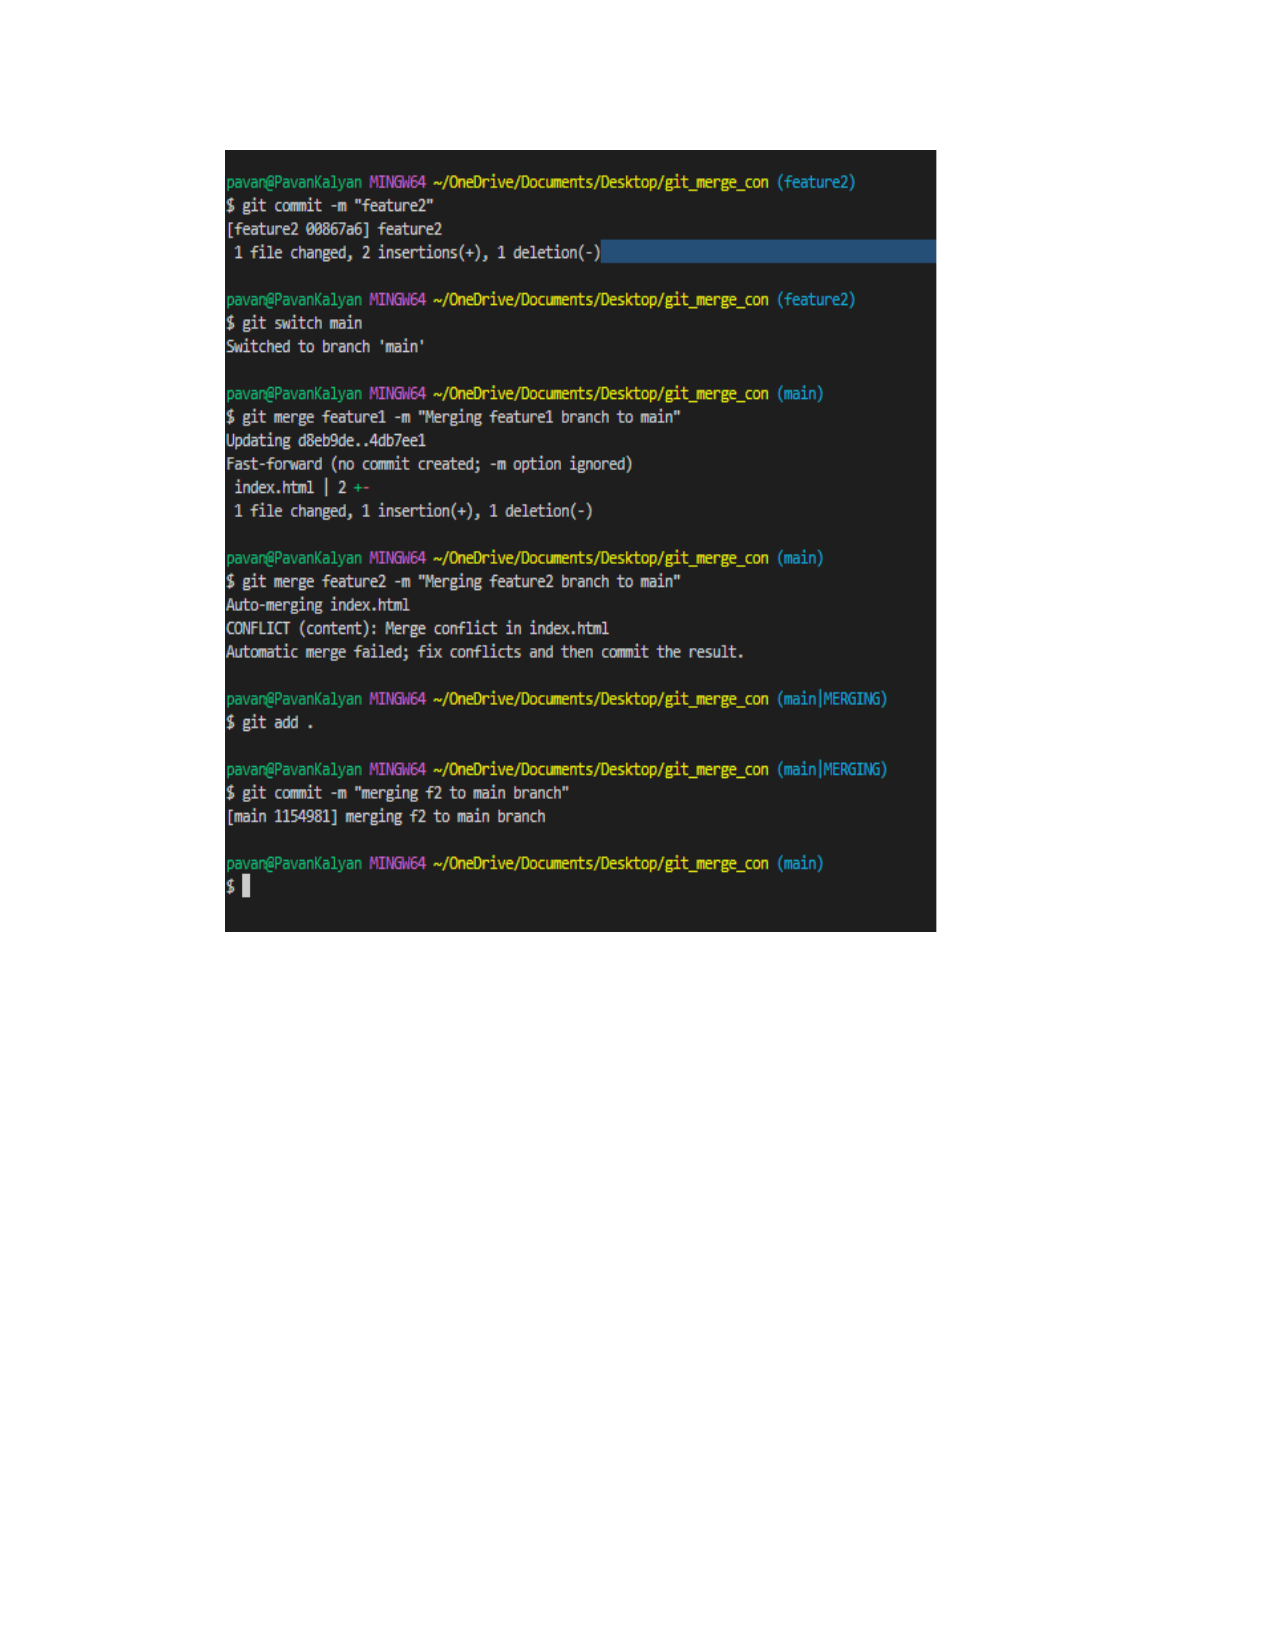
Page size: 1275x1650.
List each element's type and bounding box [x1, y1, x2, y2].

picture [225, 150, 937, 932]
